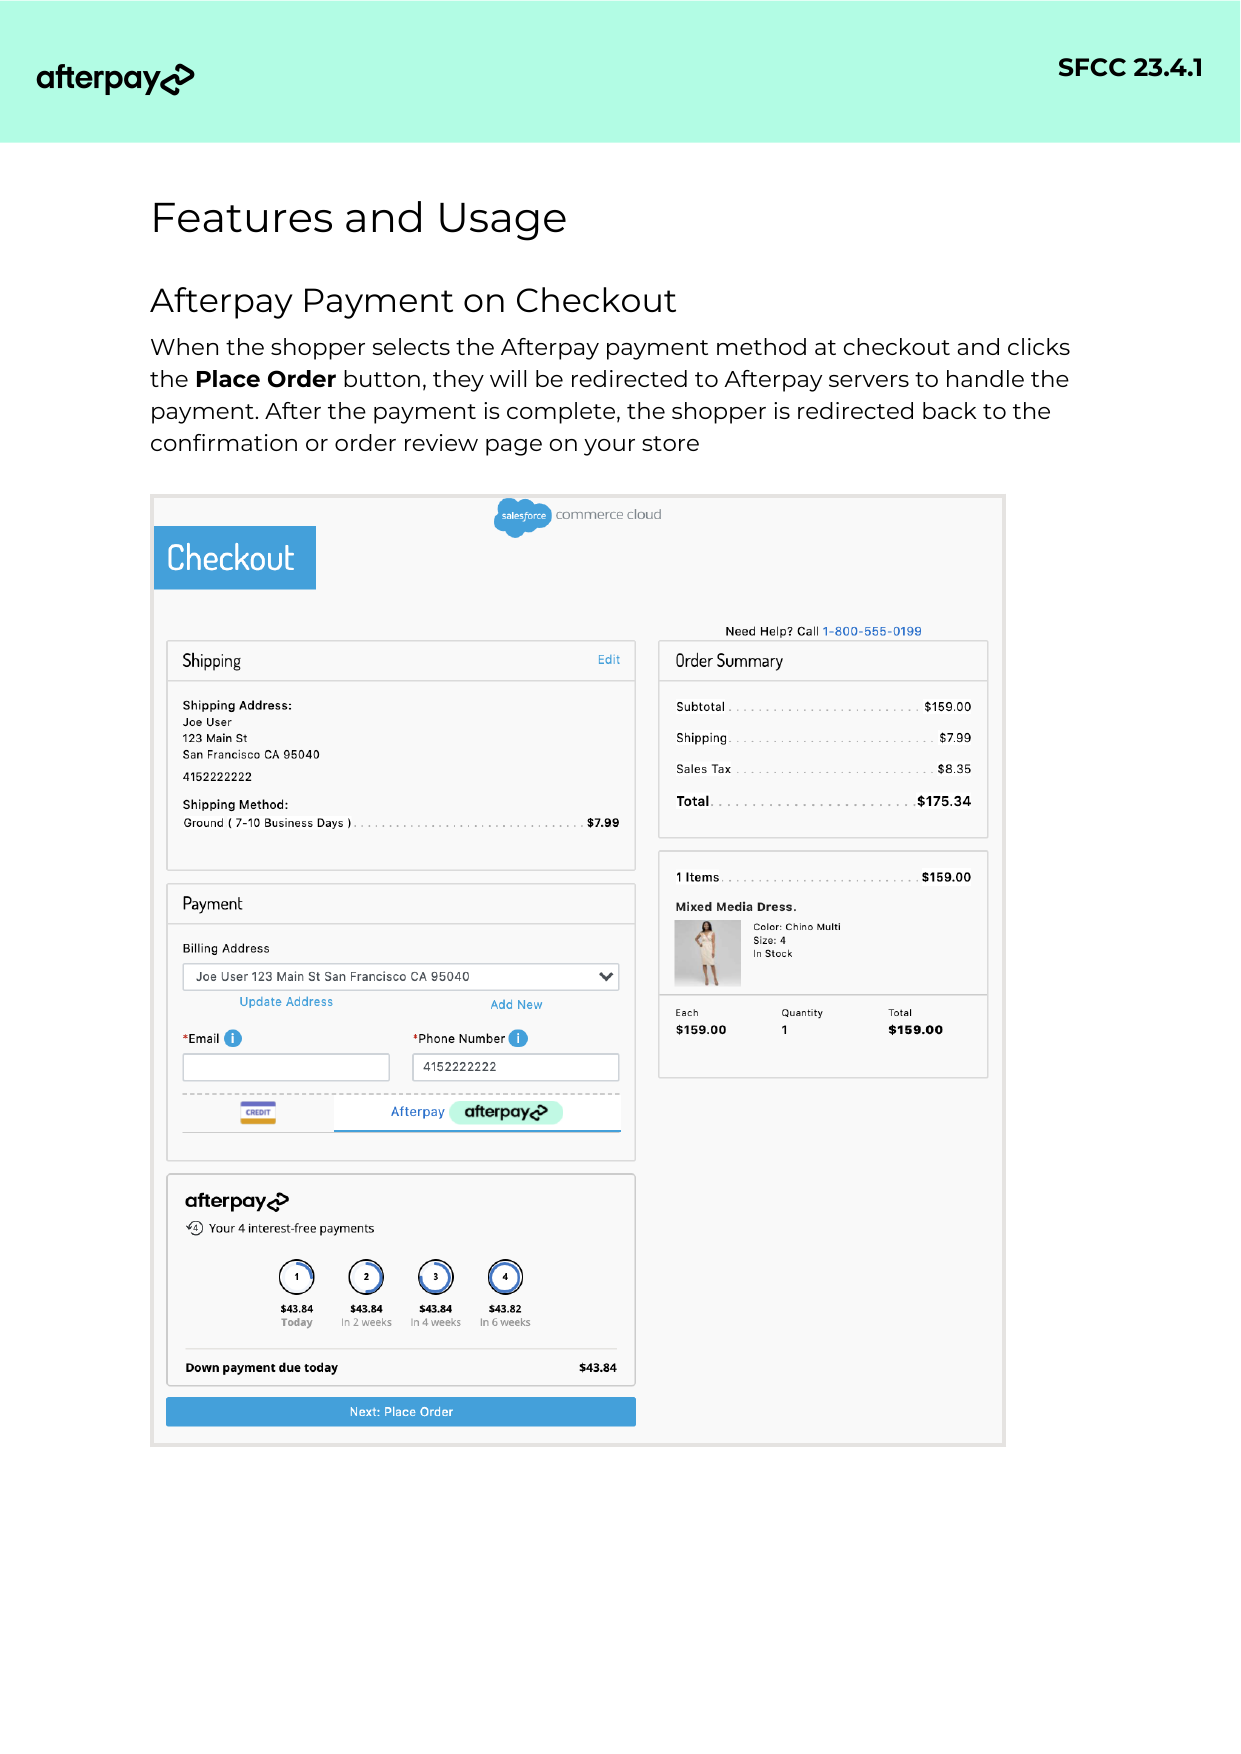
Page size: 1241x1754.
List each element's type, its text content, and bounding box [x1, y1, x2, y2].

text When the shopper selects the Afterpay payment method at checkout and clicks the Place Order button, they will be redirected to Afterpay servers to handle the payment. After the payment is complete, the shopper is redirected back to the confirmation or order review page on your store [150, 333, 1090, 457]
picture [7, 40, 224, 103]
picture [154, 498, 1002, 1443]
subtitle Afterpay Payment on Checkout [150, 280, 1090, 321]
subtitle Features and Usage [150, 192, 1090, 242]
